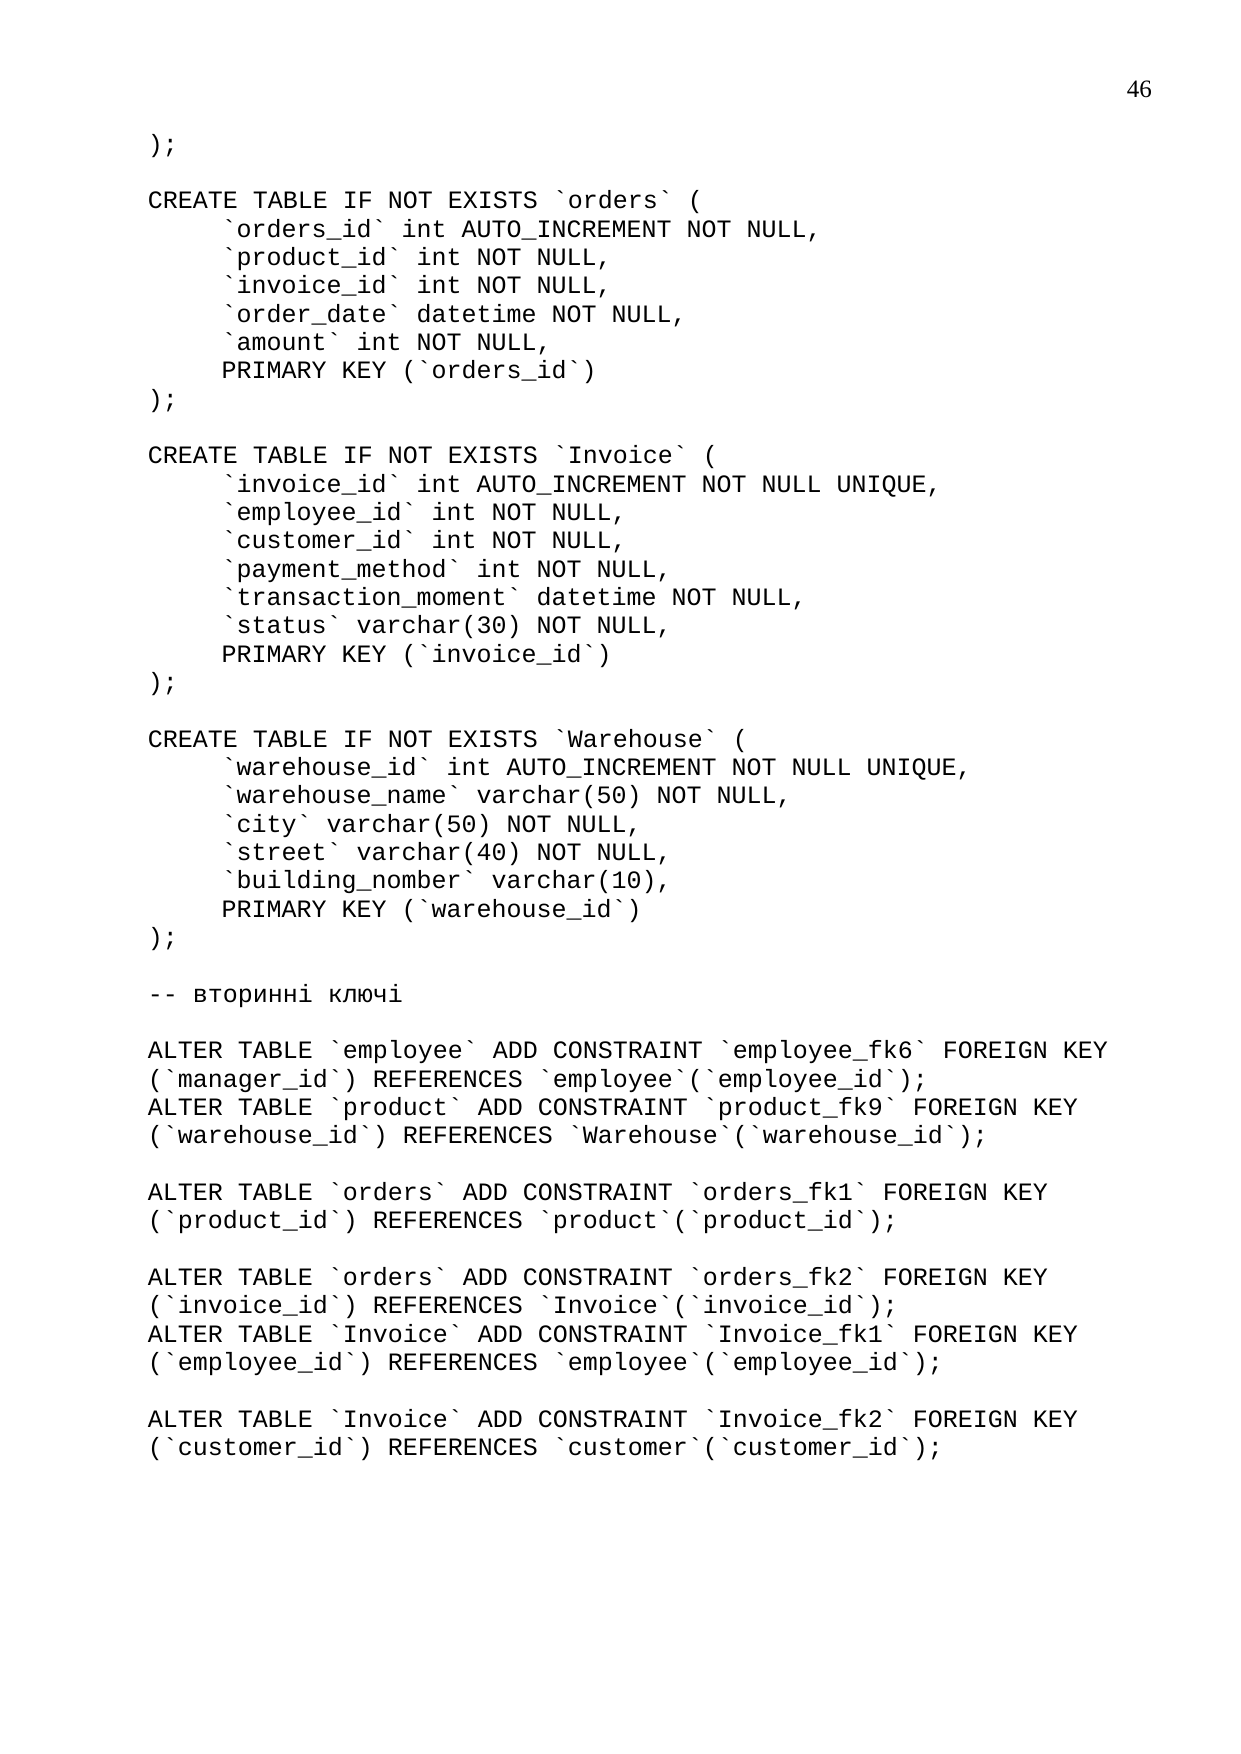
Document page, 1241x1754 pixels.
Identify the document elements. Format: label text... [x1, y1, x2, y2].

text CREATE TABLE IF NOT EXISTS `orders` ( [148, 188, 1152, 216]
text `building_nomber` varchar(10), [148, 868, 1152, 896]
text `orders_id` int AUTO_INCREMENT NOT NULL, [148, 216, 1152, 245]
text PRIMARY KEY (`invoice_id`) [148, 641, 1152, 670]
text ALTER TABLE `Invoice` ADD CONSTRAINT `Invoice_fk1` FOREIGN KEY (`employee_id`) REFERENCES `employee`(`employee_id`); [148, 1321, 1152, 1378]
text ); [148, 670, 1152, 698]
text `invoice_id` int NOT NULL, [148, 273, 1152, 301]
text `warehouse_id` int AUTO_INCREMENT NOT NULL UNIQUE, [148, 755, 1152, 783]
text `amount` int NOT NULL, [148, 330, 1152, 358]
text `status` varchar(30) NOT NULL, [148, 613, 1152, 641]
text `customer_id` int NOT NULL, [148, 528, 1152, 556]
text ALTER TABLE `Invoice` ADD CONSTRAINT `Invoice_fk2` FOREIGN KEY (`customer_id`) REFERENCES `customer`(`customer_id`); [148, 1406, 1152, 1463]
text `warehouse_name` varchar(50) NOT NULL, [148, 783, 1152, 811]
text `transaction_moment` datetime NOT NULL, [148, 585, 1152, 613]
text PRIMARY KEY (`orders_id`) [148, 358, 1152, 386]
text ALTER TABLE `employee` ADD CONSTRAINT `employee_fk6` FOREIGN KEY (`manager_id`) REFERENCES `employee`(`employee_id`); [148, 1038, 1152, 1095]
text PRIMARY KEY (`warehouse_id`) [148, 896, 1152, 925]
text ); [148, 131, 1152, 160]
text CREATE TABLE IF NOT EXISTS `Invoice` ( [148, 443, 1152, 471]
text ); [148, 386, 1152, 415]
text `invoice_id` int AUTO_INCREMENT NOT NULL UNIQUE, [148, 471, 1152, 500]
text `product_id` int NOT NULL, [148, 245, 1152, 273]
text ALTER TABLE `orders` ADD CONSTRAINT `orders_fk1` FOREIGN KEY (`product_id`) REFERENCES `product`(`product_id`); [148, 1180, 1152, 1236]
text `city` varchar(50) NOT NULL, [148, 811, 1152, 840]
text `payment_method` int NOT NULL, [148, 556, 1152, 585]
text CREATE TABLE IF NOT EXISTS `Warehouse` ( [148, 726, 1152, 755]
text ALTER TABLE `product` ADD CONSTRAINT `product_fk9` FOREIGN KEY (`warehouse_id`) REFERENCES `Warehouse`(`warehouse_id`); [148, 1095, 1152, 1151]
text -- вторинні ключі [148, 981, 1152, 1010]
text `employee_id` int NOT NULL, [148, 500, 1152, 528]
text `street` varchar(40) NOT NULL, [148, 840, 1152, 868]
text `order_date` datetime NOT NULL, [148, 301, 1152, 330]
text ALTER TABLE `orders` ADD CONSTRAINT `orders_fk2` FOREIGN KEY (`invoice_id`) REFERENCES `Invoice`(`invoice_id`); [148, 1265, 1152, 1321]
text ); [148, 925, 1152, 953]
